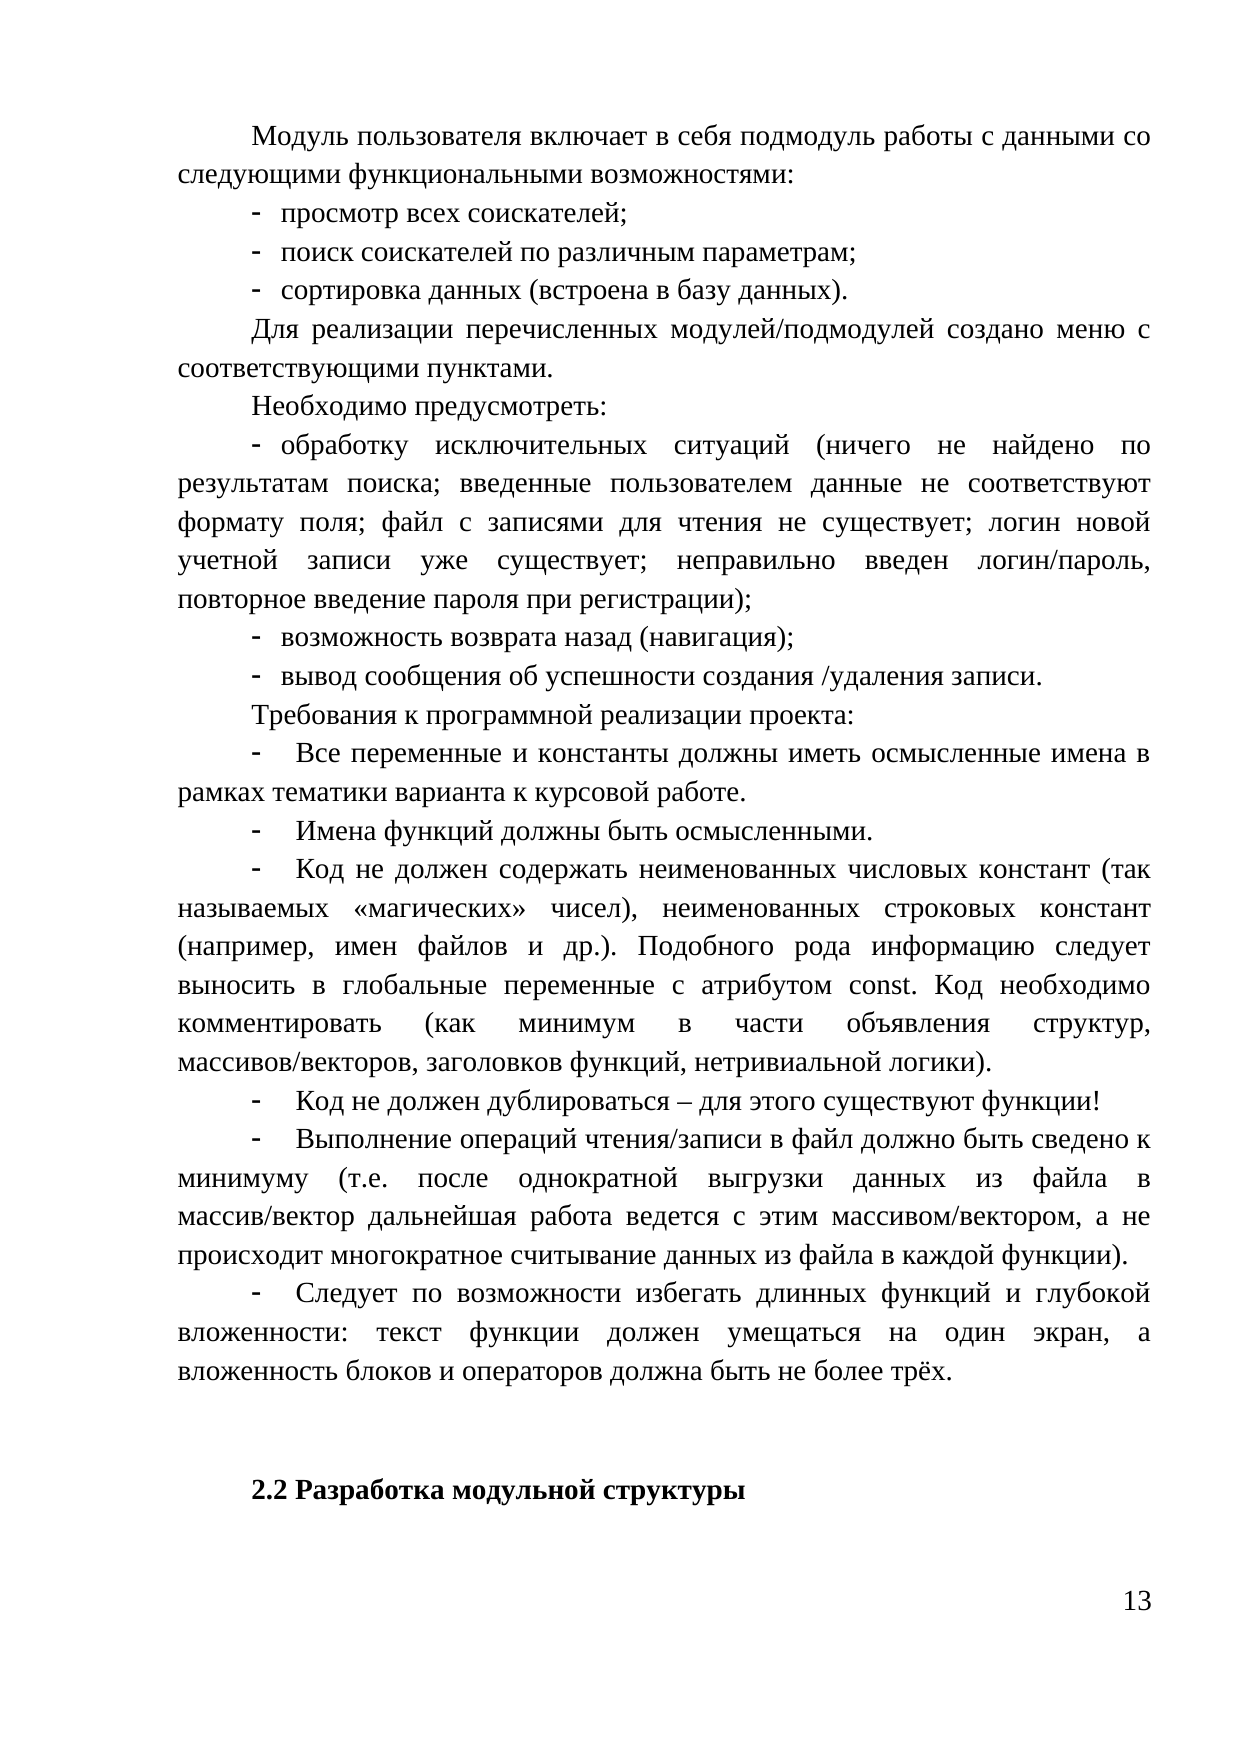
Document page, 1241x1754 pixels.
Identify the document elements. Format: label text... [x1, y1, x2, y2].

list сортировка данных (встроена в базу данных). [251, 272, 1152, 306]
list Все переменные и константы должны иметь осмысленные имена в рамках тематики варианта к курсовой работе. [177, 735, 1152, 808]
list просмотр всех соискателей; [251, 195, 1152, 229]
text Для реализации перечисленных модулей/подмодулей создано меню с соответствующими пунктами. [177, 311, 1152, 383]
list Имена функций должны быть осмысленными. [177, 813, 1152, 846]
list Выполнение операций чтения/записи в файл должно быть сведено к минимуму (т.е. после однократной выгрузки данных из файла в массив/вектор дальнейшая работа ведется с этим массивом/вектором, а не происходит многократное считывание данных из файла в каждой функции). [177, 1121, 1152, 1271]
subtitle Разработка модульной структуры [251, 1472, 1152, 1506]
list Следует по возможности избегать длинных функций и глубокой вложенности: текст функции должен умещаться на один экран, а вложенность блоков и операторов должна быть не более трёх. [177, 1276, 1152, 1386]
list обработку исключительных ситуаций (ничего не найдено по результатам поиска; введенные пользователем данные не соответствуют формату поля; файл с записями для чтения не существует; логин новой учетной записи уже существует; неправильно введен логин/пароль, повторное введение пароля при регистрации); [177, 427, 1152, 614]
list возможность возврата назад (навигация); [177, 619, 1152, 653]
list поиск соискателей по различным параметрам; [251, 234, 1152, 267]
text Модуль пользователя включает в себя подмодуль работы с данными со следующими функциональными возможностями: [177, 118, 1152, 190]
list Код не должен дублироваться – для этого существуют функции! [177, 1083, 1152, 1116]
list Код не должен содержать неименованных числовых констант (так называемых «магических» чисел), неименованных строковых констант (например, имен файлов и др.). Подобного рода информацию следует выносить в глобальные переменные с атрибутом const. Код необходимо комментировать (как минимум в части объявления структур, массивов/векторов, заголовков функций, нетривиальной логики). [177, 851, 1152, 1078]
list вывод сообщения об успешности создания /удаления записи. [177, 658, 1152, 692]
text Необходимо предусмотреть: [177, 388, 1152, 422]
text Требования к программной реализации проекта: [177, 697, 1152, 730]
